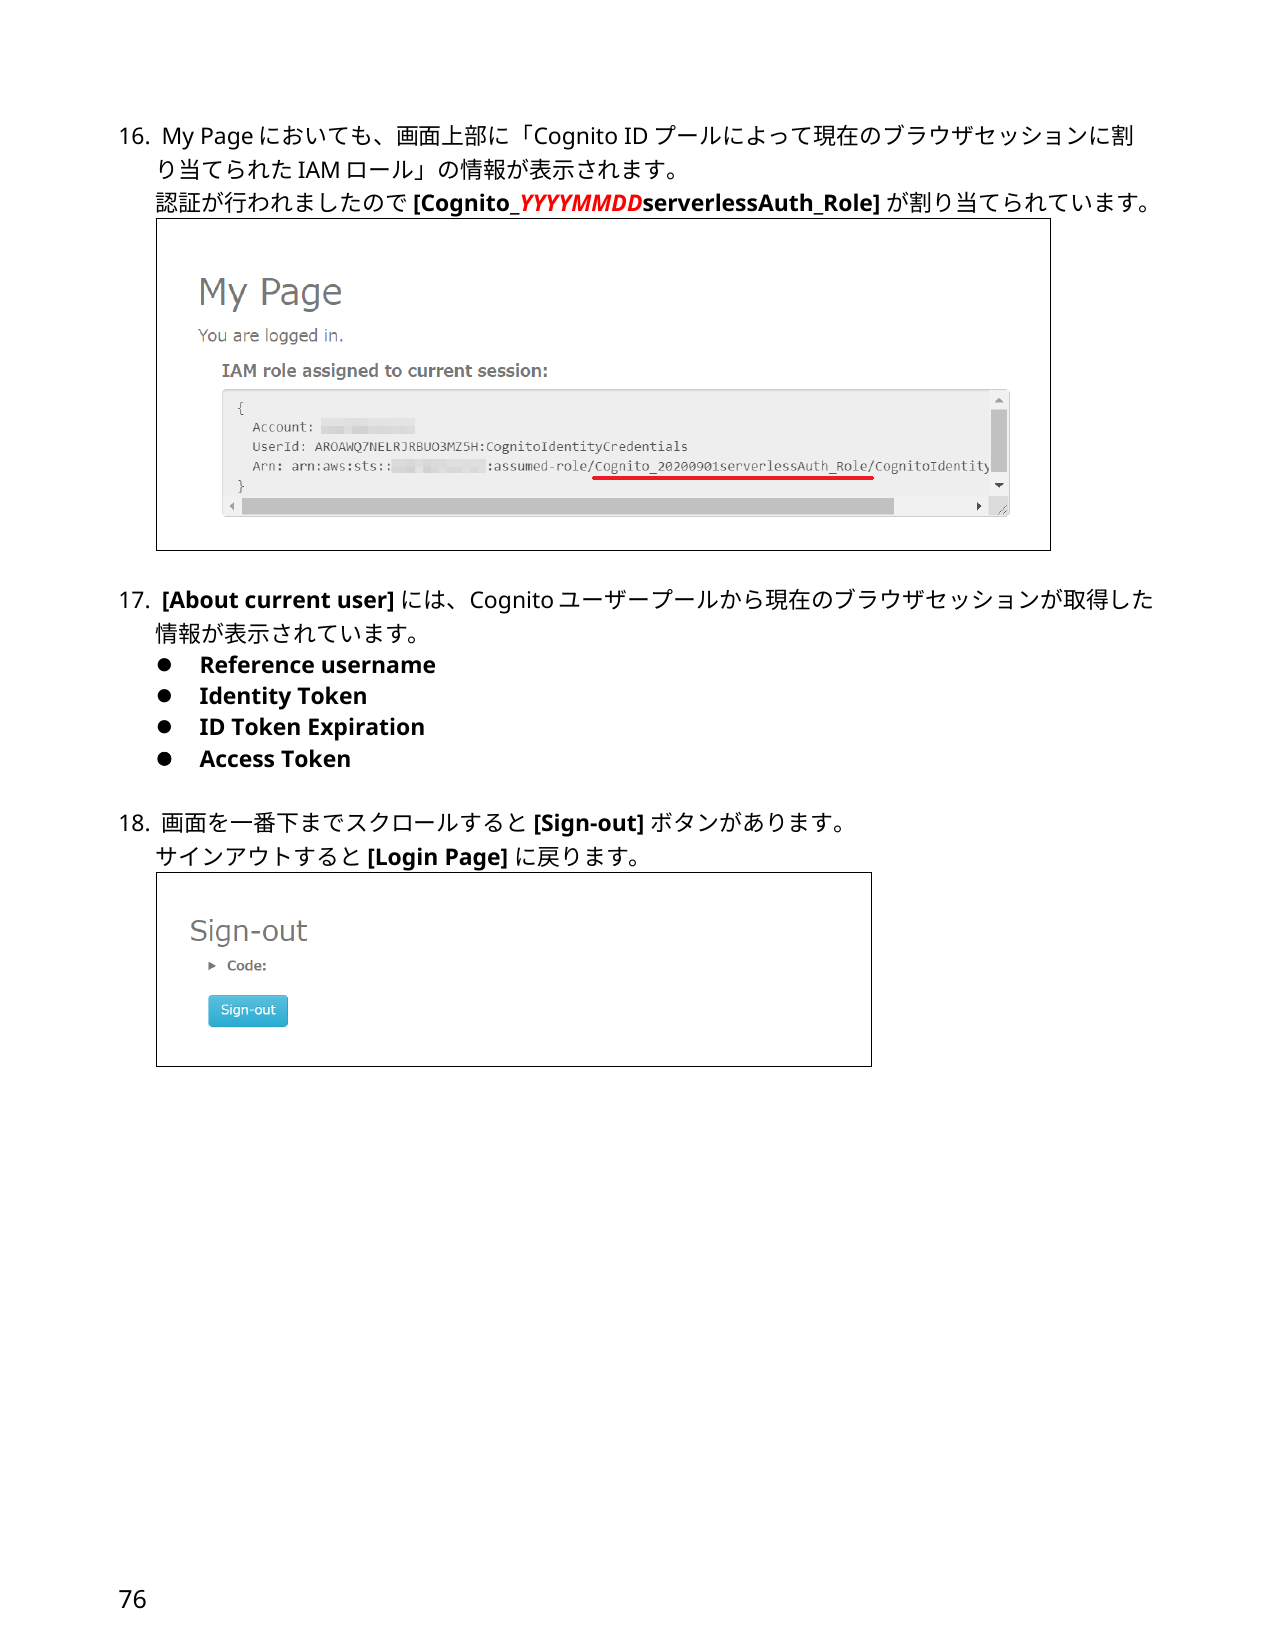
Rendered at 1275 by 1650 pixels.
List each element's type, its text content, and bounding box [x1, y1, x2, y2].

list Identity Token [156, 680, 1157, 711]
list 画面を一番下までスクロールすると [Sign-out] ボタンがあります。 [118, 805, 1157, 838]
list My Pageにおいても、画面上部に「Cognito IDプールによって現在のブラウザセッションに割り当てられたIAMロール」の情報が表示されます。 [118, 118, 1157, 185]
list サインアウトすると [Login Page] に戻ります。 [156, 838, 1157, 872]
list [About current user] には、Cognitoユーザープールから現在のブラウザセッションが取得した情報が表示されています。 [118, 582, 1157, 649]
list Access Token [156, 743, 1157, 774]
list Reference username [156, 649, 1157, 680]
list ID Token Expiration [156, 711, 1157, 743]
picture [157, 219, 1050, 550]
picture [157, 873, 871, 1066]
list 認証が行われましたので [Cognito_YYYYMMDDserverlessAuth_Role] が割り当てられています。 [156, 185, 1157, 218]
